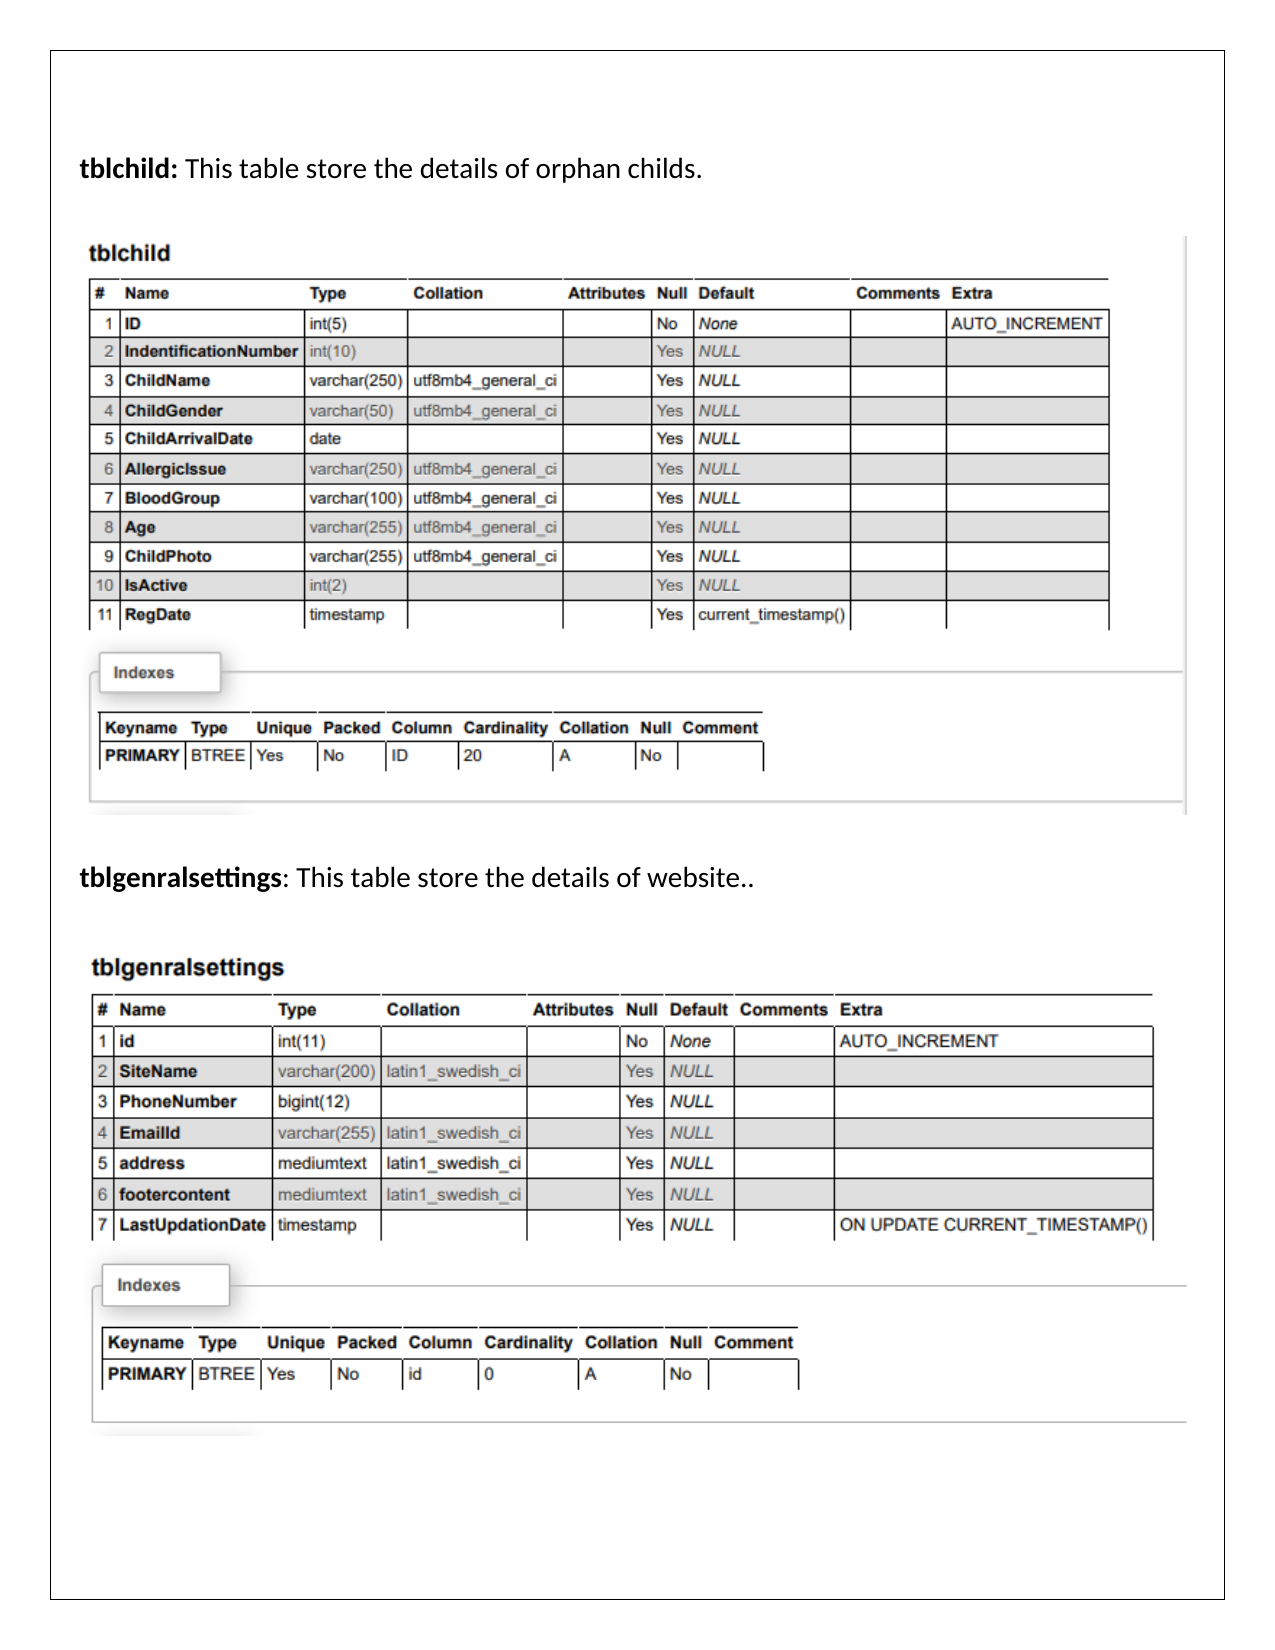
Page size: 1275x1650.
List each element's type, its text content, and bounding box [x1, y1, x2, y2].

picture [79, 236, 1187, 815]
text tblchild: This table store the details of orphan childs. [79, 150, 1196, 186]
text tblgenralsettings: This table store the details of website.. [79, 859, 1196, 895]
picture [79, 945, 1187, 1436]
